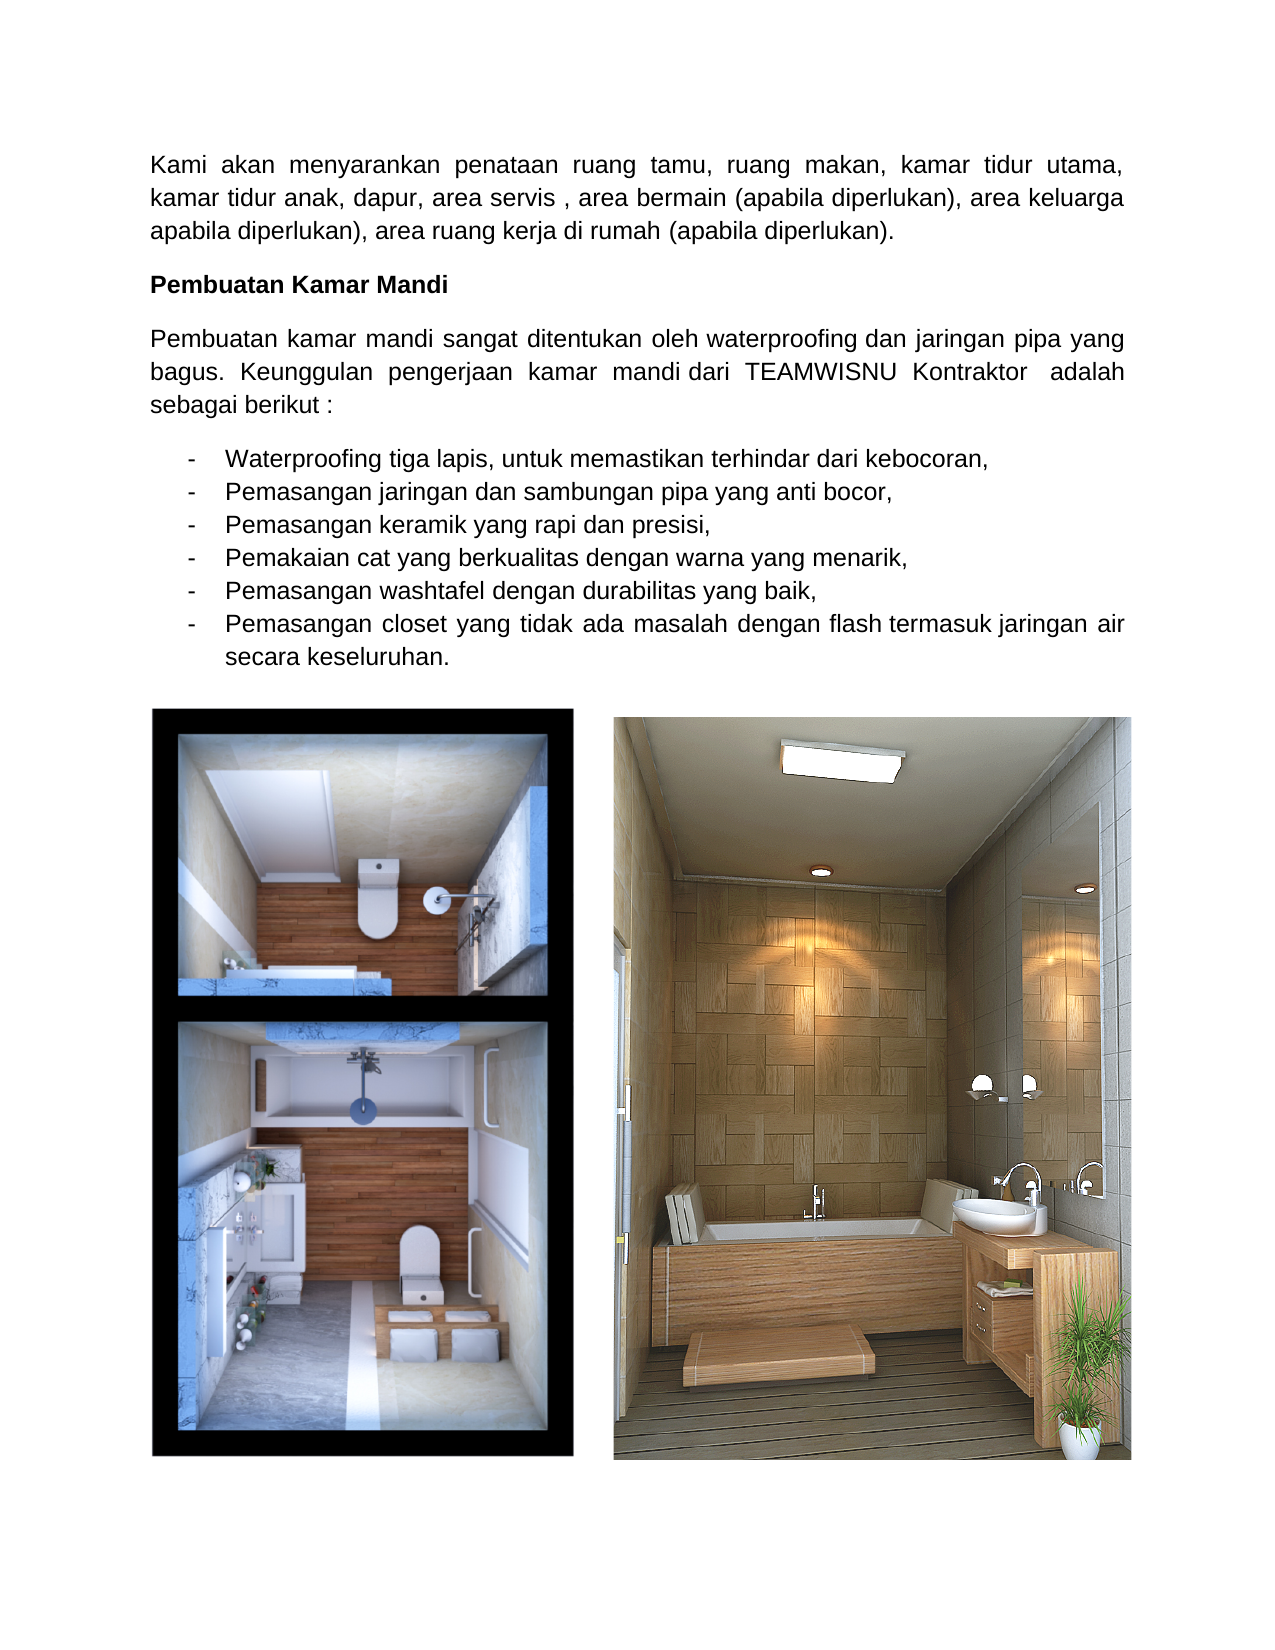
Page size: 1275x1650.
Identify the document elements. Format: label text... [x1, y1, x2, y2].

list Pemakaian cat yang berkualitas dengan warna yang menarik, [187, 543, 1125, 571]
list Pemasangan washtafel dengan durabilitas yang baik, [187, 576, 1125, 604]
picture [140, 699, 583, 1465]
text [150, 150, 1125, 245]
list Pemasangan jaringan dan sambungan pipa yang anti bocor, [187, 477, 1125, 505]
text Pembuatan kamar mandi sangat ditentukan oleh waterproofing dan jaringan pipa yang bagus. Keunggulan pengerjaan kamar mandi dari TEAMWISNU Kontraktor adalah sebagai berikut : [150, 324, 1125, 418]
picture [613, 717, 1132, 1460]
list Waterproofing tiga lapis, untuk memastikan terhindar dari kebocoran, [187, 444, 1125, 472]
text Pembuatan Kamar Mandi [150, 270, 1125, 299]
list Pemasangan keramik yang rapi dan presisi, [187, 510, 1125, 538]
list Pemasangan closet yang tidak ada masalah dengan flash termasuk jaringan air secara keseluruhan. [187, 609, 1125, 671]
